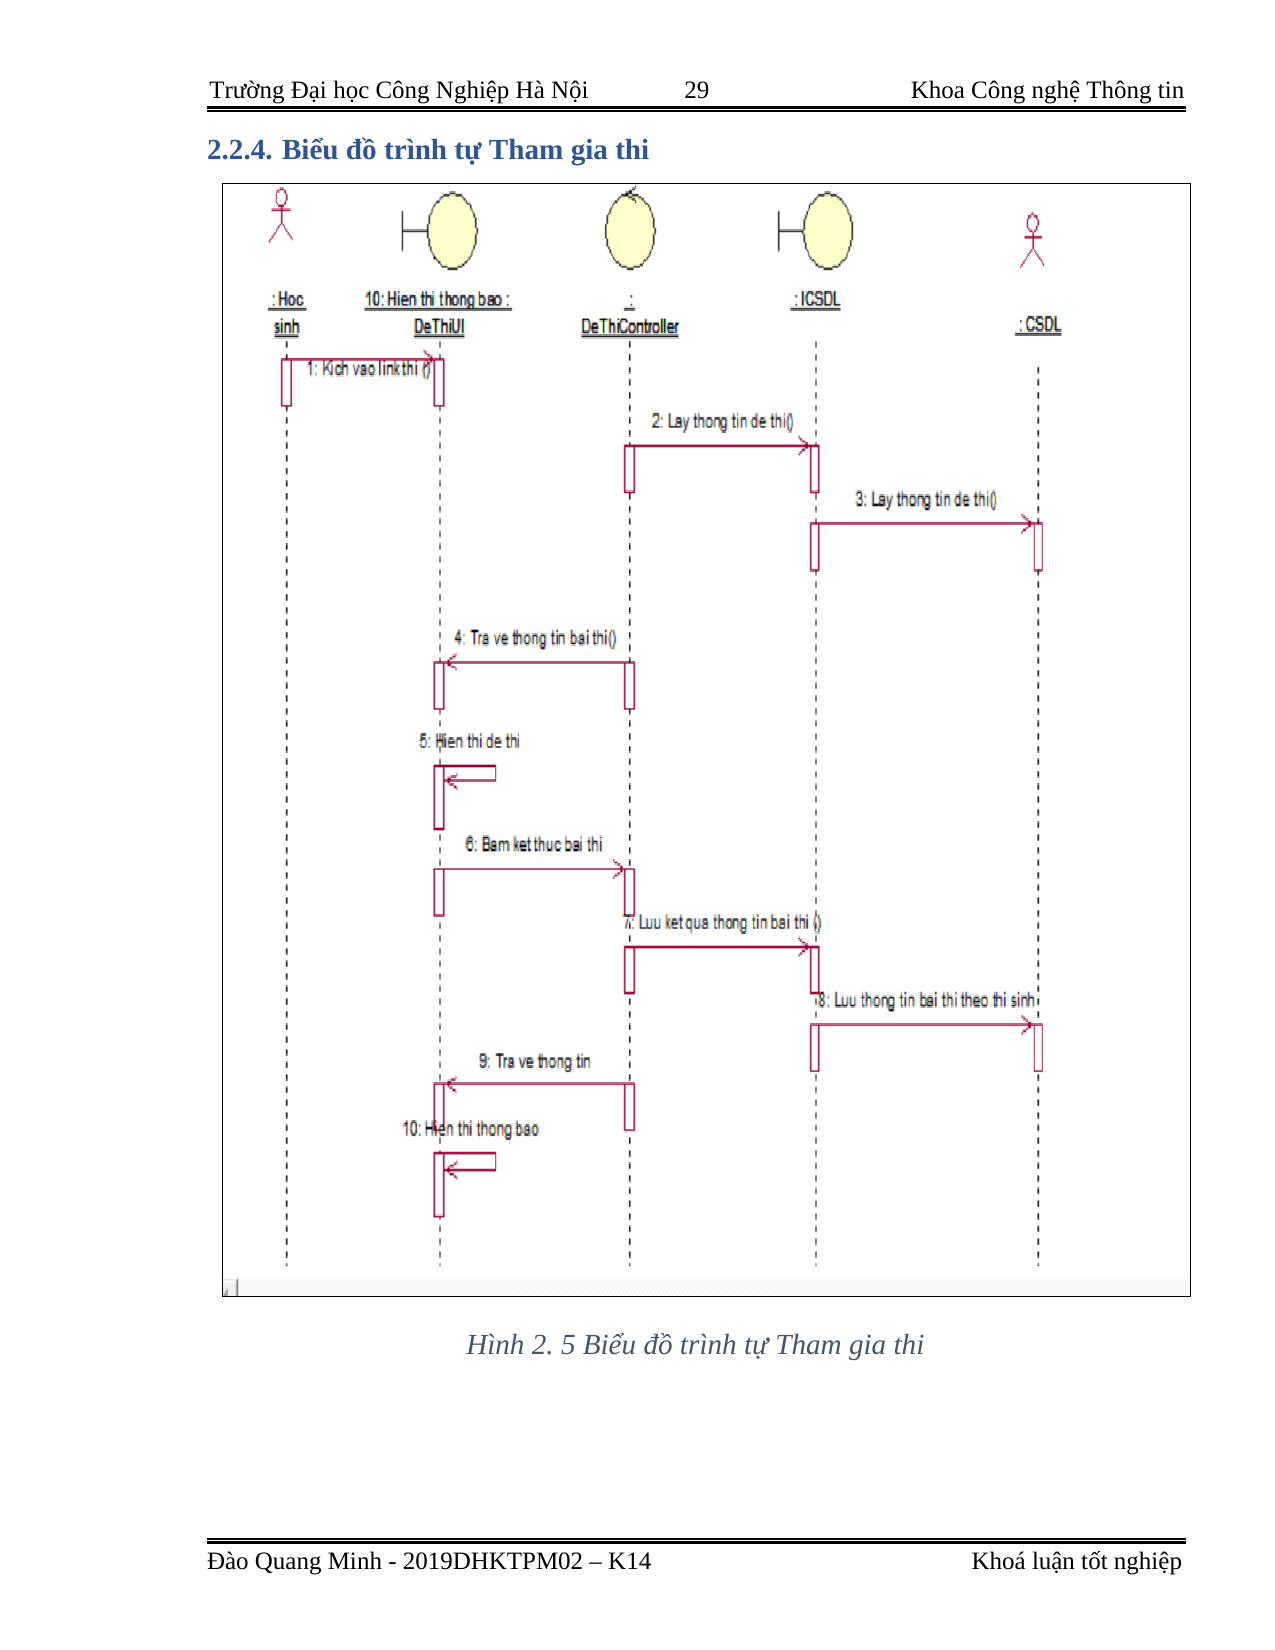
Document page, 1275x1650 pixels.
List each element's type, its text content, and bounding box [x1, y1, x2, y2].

subtitle Biểu đồ trình tự Tham gia thi [207, 132, 1186, 166]
text Hình 2. 5 Biểu đồ trình tự Tham gia thi [207, 1327, 1186, 1360]
picture [223, 184, 1190, 1296]
